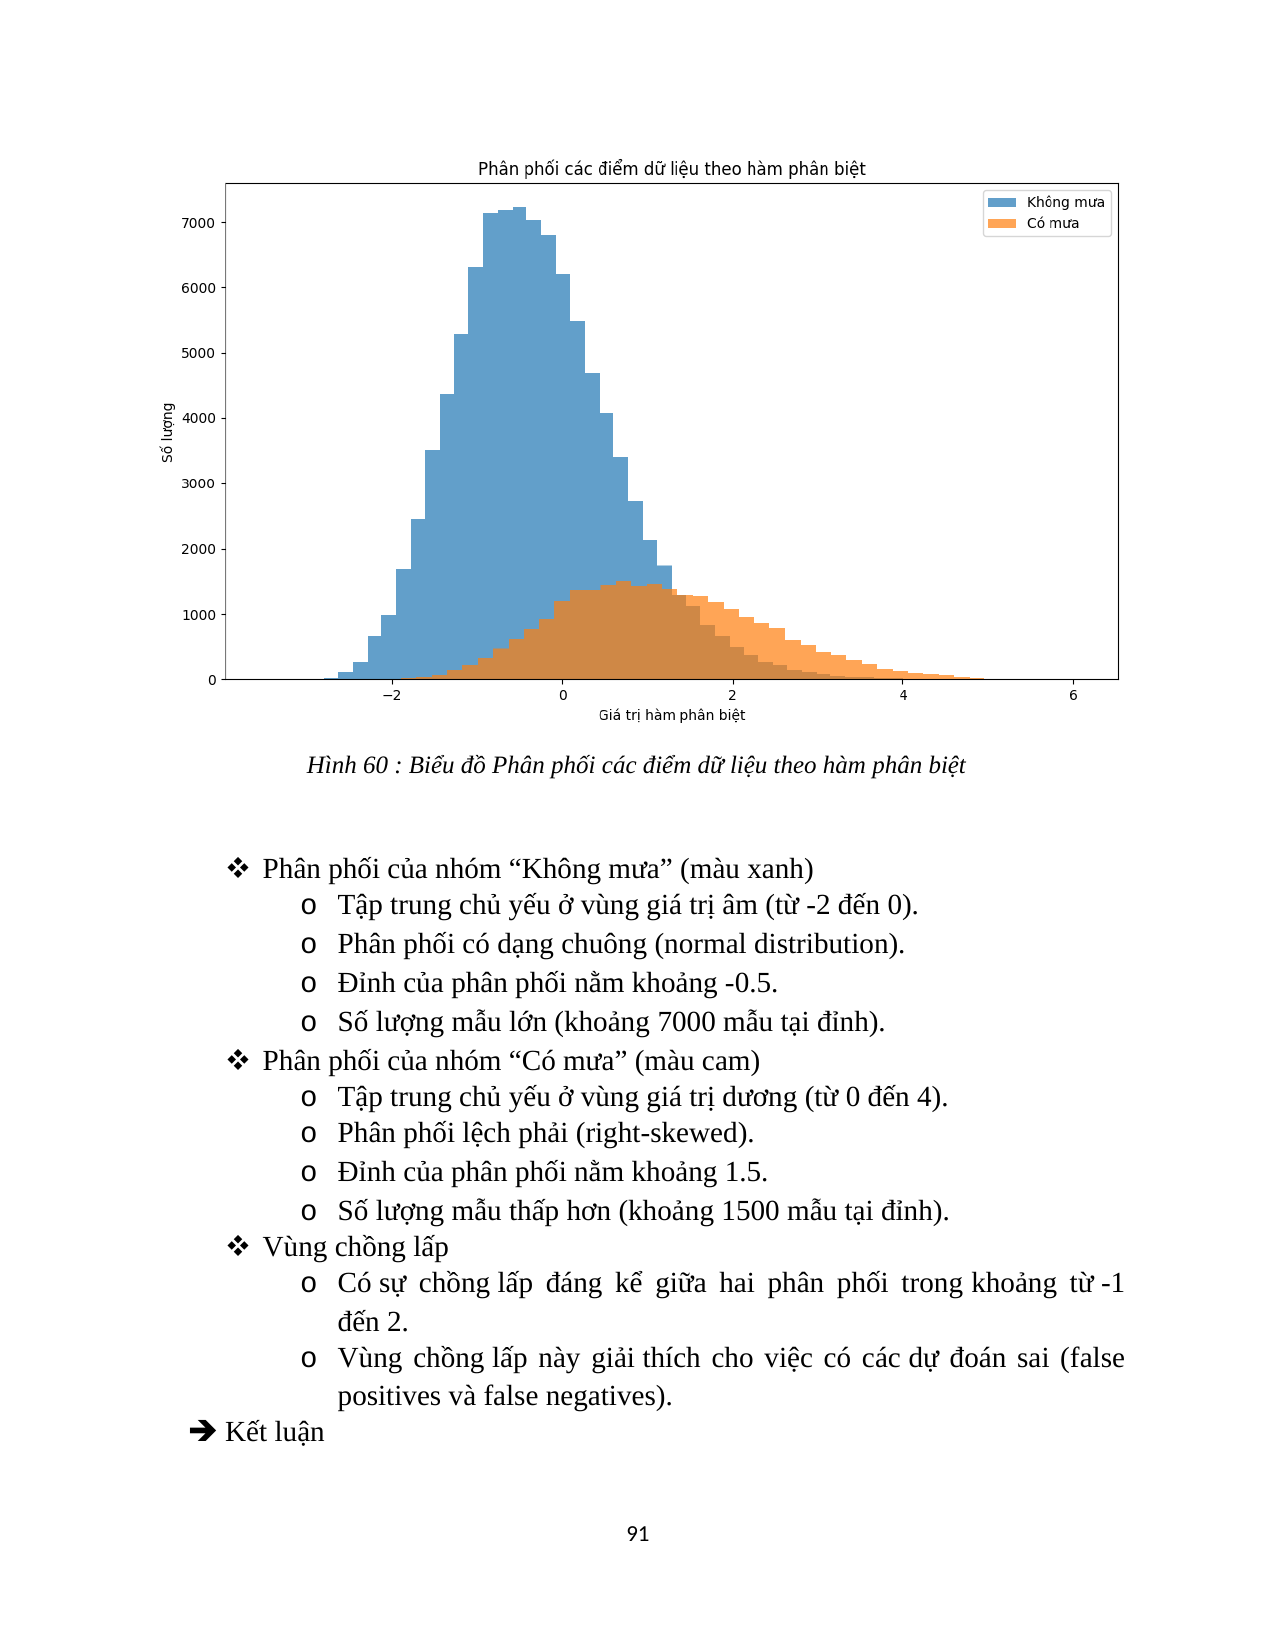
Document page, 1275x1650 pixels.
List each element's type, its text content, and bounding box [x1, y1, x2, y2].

list Số lượng mẫu lớn (khoảng 7000 mẫu tại đỉnh). [300, 1004, 1125, 1040]
list Có sự chồng lấp đáng kể giữa hai phân phối trong khoảng từ -1 đến 2. [300, 1265, 1125, 1337]
list Đỉnh của phân phối nằm khoảng 1.5. [300, 1154, 1125, 1190]
list Phân phối của nhóm “Có mưa” (màu cam) [225, 1043, 1125, 1076]
list Vùng chồng lấp [225, 1229, 1125, 1262]
list Tập trung chủ yếu ở vùng giá trị dương (từ 0 đến 4). [300, 1079, 1125, 1115]
list Số lượng mẫu thấp hơn (khoảng 1500 mẫu tại đỉnh). [300, 1193, 1125, 1229]
text Hình 60 : Biểu đồ Phân phối các điểm dữ liệu theo hàm phân biệt [150, 751, 1125, 779]
list Vùng chồng lấp này giải thích cho việc có các dự đoán sai (false positives và false negatives). [300, 1340, 1125, 1412]
list Đỉnh của phân phối nằm khoảng -0.5. [300, 965, 1125, 1001]
list Phân phối lệch phải (right-skewed). [300, 1115, 1125, 1151]
picture [150, 150, 1125, 732]
list Tập trung chủ yếu ở vùng giá trị âm (từ -2 đến 0). [300, 887, 1125, 923]
list Kết luận [187, 1414, 1125, 1448]
list Phân phối có dạng chuông (normal distribution). [300, 926, 1125, 962]
list Phân phối của nhóm “Không mưa” (màu xanh) [225, 851, 1125, 885]
